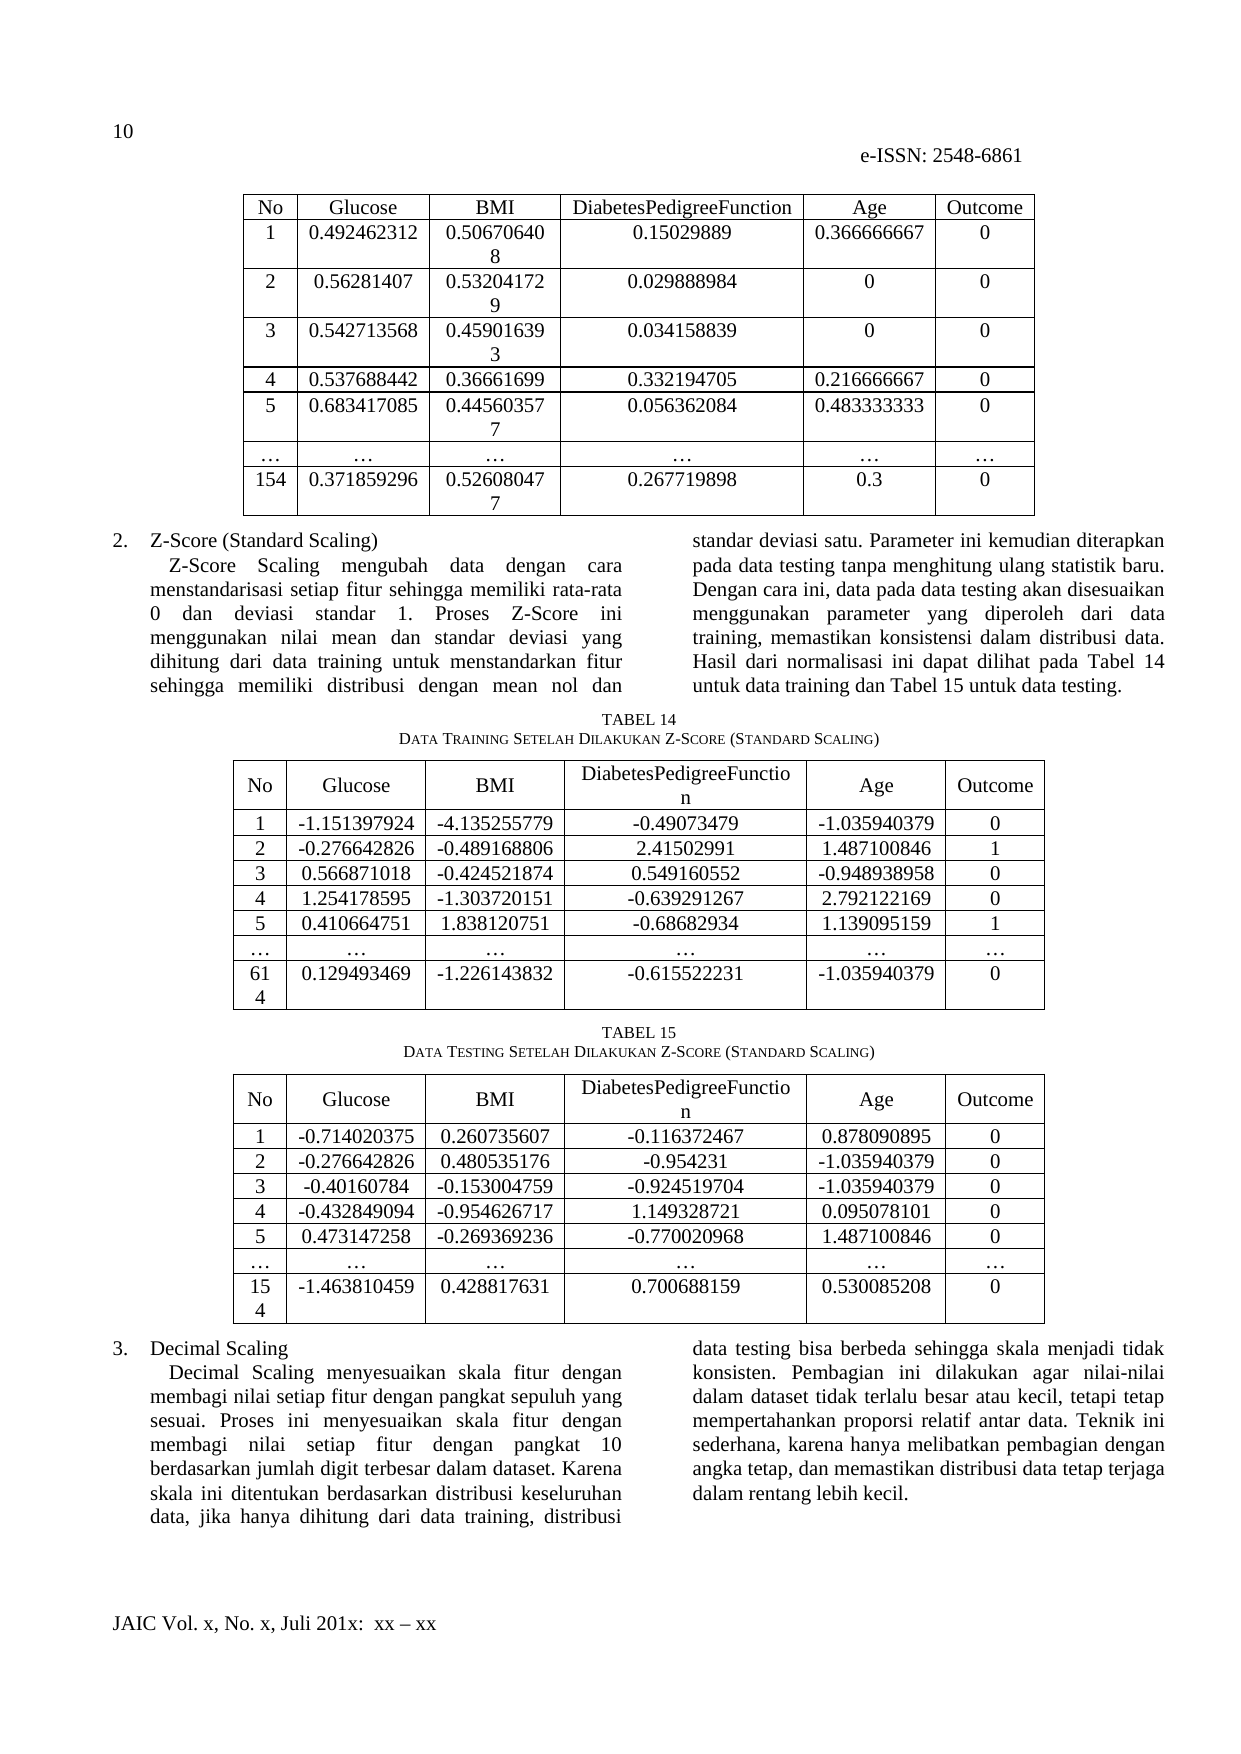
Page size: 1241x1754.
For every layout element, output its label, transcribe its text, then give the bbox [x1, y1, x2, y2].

table_cell 0 [936, 467, 1034, 515]
table_cell 2 [234, 836, 286, 859]
table_cell 1 [946, 836, 1044, 859]
table_cell 0.459016393 [430, 318, 560, 366]
table_cell 0.526080477 [430, 467, 560, 515]
table_cell 0 [946, 810, 1044, 834]
table_cell 1.139095159 [807, 911, 945, 935]
table_header Age [807, 1075, 945, 1123]
table_cell 1.838120751 [426, 911, 564, 935]
table_cell -0.49073479 [565, 810, 806, 834]
table_cell … [234, 936, 286, 960]
table_cell 5 [234, 911, 286, 935]
table_cell 0.371859296 [298, 467, 429, 515]
table_cell 4 [244, 368, 297, 391]
table_cell 0.492462312 [298, 220, 429, 268]
table_cell -1.463810459 [287, 1274, 425, 1322]
table_cell 2.41502991 [565, 836, 806, 859]
table_cell 154 [244, 467, 297, 515]
table_cell -0.153004759 [426, 1174, 564, 1198]
table_cell -0.714020375 [287, 1124, 425, 1148]
table_cell 0 [946, 1224, 1044, 1248]
table_cell 0.566871018 [287, 861, 425, 885]
table_cell -0.489168806 [426, 836, 564, 859]
table_cell 0 [804, 318, 935, 366]
table_cell 0 [946, 861, 1044, 885]
table_cell 0.700688159 [565, 1274, 806, 1322]
table_cell 0.542713568 [298, 318, 429, 366]
table_cell 2 [234, 1149, 286, 1173]
table_cell … [804, 442, 935, 466]
table_cell -1.303720151 [426, 886, 564, 910]
table_cell 1 [946, 911, 1044, 935]
table_cell 3 [234, 1174, 286, 1198]
list Z-Score (Standard Scaling) [112, 528, 623, 552]
table_header DiabetesPedigreeFunction [561, 195, 803, 219]
table_header Outcome [946, 761, 1044, 809]
table_cell 0.445603577 [430, 393, 560, 441]
table_cell 0 [946, 1199, 1044, 1223]
table_cell 0 [946, 1274, 1044, 1322]
table_cell 1.149328721 [565, 1199, 806, 1223]
table_cell 1.487100846 [807, 1224, 945, 1248]
table_cell -0.948938958 [807, 861, 945, 885]
table_cell 0.878090895 [807, 1124, 945, 1148]
table_cell -0.276642826 [287, 1149, 425, 1173]
table_cell … [234, 1249, 286, 1273]
table_cell -0.424521874 [426, 861, 564, 885]
table_header No [244, 195, 297, 219]
table_cell 1 [244, 220, 297, 268]
table_header Glucose [298, 195, 429, 219]
table_cell -0.954626717 [426, 1199, 564, 1223]
table_cell -1.035940379 [807, 1174, 945, 1198]
table_cell 4 [234, 1199, 286, 1223]
table_cell -1.035940379 [807, 1149, 945, 1173]
list Z-Score Scaling mengubah data dengan cara menstandarisasi setiap fitur sehingga memiliki rata-rata 0 dan deviasi standar 1. Proses Z-Score ini menggunakan nilai mean dan standar deviasi yang dihitung dari data training untuk menstandarkan fitur sehingga memiliki distribusi dengan mean nol dan standar deviasi satu. Parameter ini kemudian diterapkan pada data testing tanpa menghitung ulang statistik baru. Dengan cara ini, data pada data testing akan disesuaikan menggunakan parameter yang diperoleh dari data training, memastikan konsistensi dalam distribusi data. Hasil dari normalisasi ini dapat dilihat pada Tabel 14 untuk data training dan Tabel 15 untuk data testing. [692, 528, 1165, 697]
table_cell -0.116372467 [565, 1124, 806, 1148]
table_header Age [804, 195, 935, 219]
table_cell -0.40160784 [287, 1174, 425, 1198]
table_cell … [426, 1249, 564, 1273]
table_cell 0.683417085 [298, 393, 429, 441]
table_cell … [946, 936, 1044, 960]
table_header BMI [430, 195, 560, 219]
table_cell 0.216666667 [804, 368, 935, 391]
table_cell 0 [936, 220, 1034, 268]
table_cell -0.432849094 [287, 1199, 425, 1223]
table_cell 0 [936, 269, 1034, 317]
table_cell … [244, 442, 297, 466]
table_cell 0.480535176 [426, 1149, 564, 1173]
list Z-Score Scaling mengubah data dengan cara menstandarisasi setiap fitur sehingga memiliki rata-rata 0 dan deviasi standar 1. Proses Z-Score ini menggunakan nilai mean dan standar deviasi yang dihitung dari data training untuk menstandarkan fitur sehingga memiliki distribusi dengan mean nol dan standar deviasi satu. Parameter ini kemudian diterapkan pada data testing tanpa menghitung ulang statistik baru. Dengan cara ini, data pada data testing akan disesuaikan menggunakan parameter yang diperoleh dari data training, memastikan konsistensi dalam distribusi data. Hasil dari normalisasi ini dapat dilihat pada Tabel 14 untuk data training dan Tabel 15 untuk data testing. [150, 552, 623, 697]
table_cell 0.36661699 [430, 368, 560, 391]
table_cell 0 [936, 368, 1034, 391]
table_header BMI [426, 761, 564, 809]
table_cell 0.095078101 [807, 1199, 945, 1223]
table_cell 614 [234, 961, 286, 1009]
table_cell … [430, 442, 560, 466]
table_cell 5 [244, 393, 297, 441]
table_cell 0.506706408 [430, 220, 560, 268]
table_header Outcome [946, 1075, 1044, 1123]
table_header Age [807, 761, 945, 809]
table_header No [234, 761, 286, 809]
table_header Outcome [936, 195, 1034, 219]
table_header DiabetesPedigreeFunction [565, 1075, 806, 1123]
table_cell 1 [234, 810, 286, 834]
table_cell 0.530085208 [807, 1274, 945, 1322]
table_cell 0.410664751 [287, 911, 425, 935]
text TABEL 15 Data Testing Setelah Dilakukan Z-Score (Standard Scaling) [112, 1023, 1165, 1061]
table_cell 4 [234, 886, 286, 910]
table_cell -0.276642826 [287, 836, 425, 859]
table_cell … [426, 936, 564, 960]
table_cell 0.473147258 [287, 1224, 425, 1248]
table_header No [234, 1075, 286, 1123]
table_cell -1.226143832 [426, 961, 564, 1009]
list Decimal Scaling menyesuaikan skala fitur dengan membagi nilai setiap fitur dengan pangkat sepuluh yang sesuai. Proses ini menyesuaikan skala fitur dengan membagi nilai setiap fitur dengan pangkat 10 berdasarkan jumlah digit terbesar dalam dataset. Karena skala ini ditentukan berdasarkan distribusi keseluruhan data, jika hanya dihitung dari data training, distribusi data testing bisa berbeda sehingga skala menjadi tidak konsisten. Pembagian ini dilakukan agar nilai-nilai dalam dataset tidak terlalu besar atau kecil, tetapi tetap mempertahankan proporsi relatif antar data. Teknik ini sederhana, karena hanya melibatkan pembagian dengan angka tetap, dan memastikan distribusi data tetap terjaga dalam rentang lebih kecil. [150, 1360, 623, 1528]
table_cell … [298, 442, 429, 466]
table_cell 2.792122169 [807, 886, 945, 910]
table_cell 0.532041729 [430, 269, 560, 317]
table_cell … [565, 936, 806, 960]
table_cell -1.035940379 [807, 961, 945, 1009]
table_cell 0.56281407 [298, 269, 429, 317]
table_cell -0.615522231 [565, 961, 806, 1009]
table_cell -0.639291267 [565, 886, 806, 910]
table_cell 0.332194705 [561, 368, 803, 391]
table_cell -0.68682934 [565, 911, 806, 935]
table_cell … [807, 936, 945, 960]
table_cell 0.537688442 [298, 368, 429, 391]
table_cell 154 [234, 1274, 286, 1322]
table_cell 0.549160552 [565, 861, 806, 885]
table_cell 0.260735607 [426, 1124, 564, 1148]
table_cell -1.151397924 [287, 810, 425, 834]
table_cell 0.267719898 [561, 467, 803, 515]
table_cell 0.056362084 [561, 393, 803, 441]
table_cell … [287, 936, 425, 960]
table_cell 3 [234, 861, 286, 885]
list Decimal Scaling [112, 1336, 623, 1360]
table_cell … [561, 442, 803, 466]
table_cell 0.129493469 [287, 961, 425, 1009]
list Decimal Scaling menyesuaikan skala fitur dengan membagi nilai setiap fitur dengan pangkat sepuluh yang sesuai. Proses ini menyesuaikan skala fitur dengan membagi nilai setiap fitur dengan pangkat 10 berdasarkan jumlah digit terbesar dalam dataset. Karena skala ini ditentukan berdasarkan distribusi keseluruhan data, jika hanya dihitung dari data training, distribusi data testing bisa berbeda sehingga skala menjadi tidak konsisten. Pembagian ini dilakukan agar nilai-nilai dalam dataset tidak terlalu besar atau kecil, tetapi tetap mempertahankan proporsi relatif antar data. Teknik ini sederhana, karena hanya melibatkan pembagian dengan angka tetap, dan memastikan distribusi data tetap terjaga dalam rentang lebih kecil. [692, 1336, 1165, 1504]
table_header DiabetesPedigreeFunction [565, 761, 806, 809]
table_cell 0 [936, 393, 1034, 441]
table_cell -0.924519704 [565, 1174, 806, 1198]
table_cell -0.954231 [565, 1149, 806, 1173]
table_cell -0.269369236 [426, 1224, 564, 1248]
table_cell 0.15029889 [561, 220, 803, 268]
table_cell 1.254178595 [287, 886, 425, 910]
table_cell 0.483333333 [804, 393, 935, 441]
table_cell 0 [946, 1174, 1044, 1198]
table_cell 0 [936, 318, 1034, 366]
table_cell 0 [946, 886, 1044, 910]
table_header BMI [426, 1075, 564, 1123]
table_cell 0 [946, 1124, 1044, 1148]
table_cell 0 [804, 269, 935, 317]
table_cell 0.428817631 [426, 1274, 564, 1322]
table_cell 0.366666667 [804, 220, 935, 268]
table_cell 1 [234, 1124, 286, 1148]
table_header Glucose [287, 761, 425, 809]
table_cell … [946, 1249, 1044, 1273]
table_cell 0 [946, 961, 1044, 1009]
table_cell 5 [234, 1224, 286, 1248]
table_cell 0.029888984 [561, 269, 803, 317]
text TABEL 14 Data Training Setelah Dilakukan Z-Score (Standard Scaling) [112, 709, 1165, 748]
table_cell 2 [244, 269, 297, 317]
table_cell … [807, 1249, 945, 1273]
table_header Glucose [287, 1075, 425, 1123]
table_cell 0 [946, 1149, 1044, 1173]
table_cell -0.770020968 [565, 1224, 806, 1248]
table_cell 0.3 [804, 467, 935, 515]
table_cell … [287, 1249, 425, 1273]
table_cell 1.487100846 [807, 836, 945, 859]
table_cell -1.035940379 [807, 810, 945, 834]
table_cell -4.135255779 [426, 810, 564, 834]
table_cell … [565, 1249, 806, 1273]
table_cell 0.034158839 [561, 318, 803, 366]
table_cell 3 [244, 318, 297, 366]
table_cell … [936, 442, 1034, 466]
